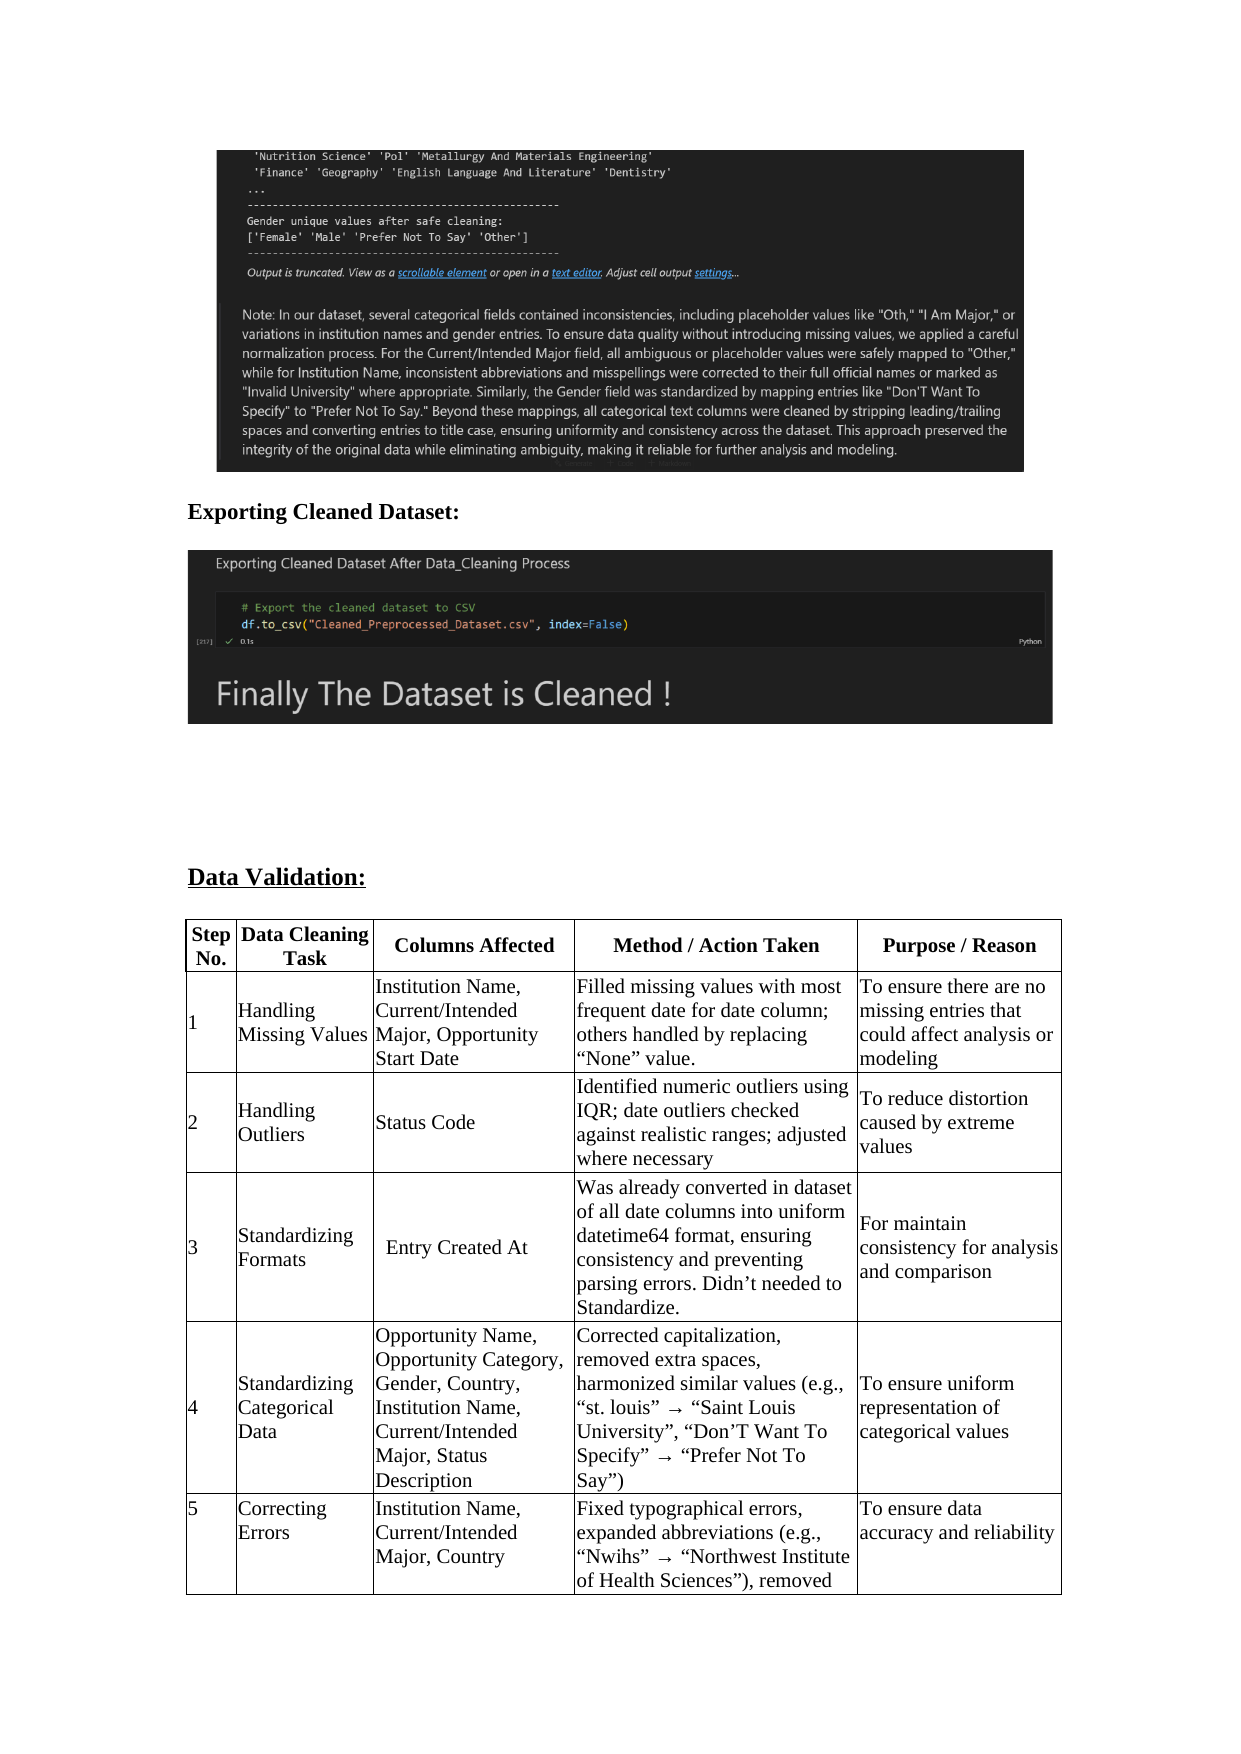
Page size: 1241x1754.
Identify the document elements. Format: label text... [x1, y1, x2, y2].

table_cell 5 [187, 1494, 236, 1593]
table_cell Institution Name, Current/Intended Major, Opportunity Start Date [374, 972, 574, 1072]
table_header Data Cleaning Task [237, 920, 373, 971]
list Exporting Cleaned Dataset: [187, 498, 1053, 524]
table_header Step No. [187, 920, 236, 971]
table_cell Corrected capitalization, removed extra spaces, harmonized similar values (e.g., “st. louis” → “Saint Louis University”, “Don’T Want To Specify” → “Prefer Not To Say”) [575, 1322, 857, 1493]
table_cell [374, 1494, 574, 1593]
table_cell Filled missing values with most frequent date for date column; others handled by replacing “None” value. [575, 972, 857, 1072]
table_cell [575, 1494, 857, 1593]
table_header Method / Action Taken [575, 920, 857, 971]
table_cell 1 [187, 972, 236, 1072]
list Data Validation: [187, 862, 1053, 891]
table_cell 3 [187, 1173, 236, 1321]
table_cell Standardizing Formats [237, 1173, 373, 1321]
table_cell To reduce distortion caused by extreme values [858, 1073, 1061, 1172]
table_cell Correcting Errors [237, 1494, 373, 1593]
table_cell Status Code [374, 1073, 574, 1172]
table_cell Handling Outliers [237, 1073, 373, 1172]
table_header Columns Affected [374, 920, 574, 971]
table_cell Opportunity Name, Opportunity Category, Gender, Country, Institution Name, Current/Intended Major, Status Description [374, 1322, 574, 1493]
table_header Purpose / Reason [858, 920, 1061, 971]
table_cell 2 [187, 1073, 236, 1172]
table_cell Entry Created At [374, 1173, 574, 1321]
picture [187, 550, 1053, 724]
table_cell Handling Missing Values [237, 972, 373, 1072]
table_cell Identified numeric outliers using IQR; date outliers checked against realistic ranges; adjusted where necessary [575, 1073, 857, 1172]
picture [216, 150, 1024, 472]
table_cell To ensure uniform representation of categorical values [858, 1322, 1061, 1493]
table_cell Standardizing Categorical Data [237, 1322, 373, 1493]
table_cell For maintain consistency for analysis and comparison [858, 1173, 1061, 1321]
table_cell 4 [187, 1322, 236, 1493]
table_cell To ensure data accuracy and reliability [858, 1494, 1061, 1593]
table_cell To ensure there are no missing entries that could affect analysis or modeling [858, 972, 1061, 1072]
table_cell Was already converted in dataset of all date columns into uniform datetime64 format, ensuring consistency and preventing parsing errors. Didn’t needed to Standardize. [575, 1173, 857, 1321]
